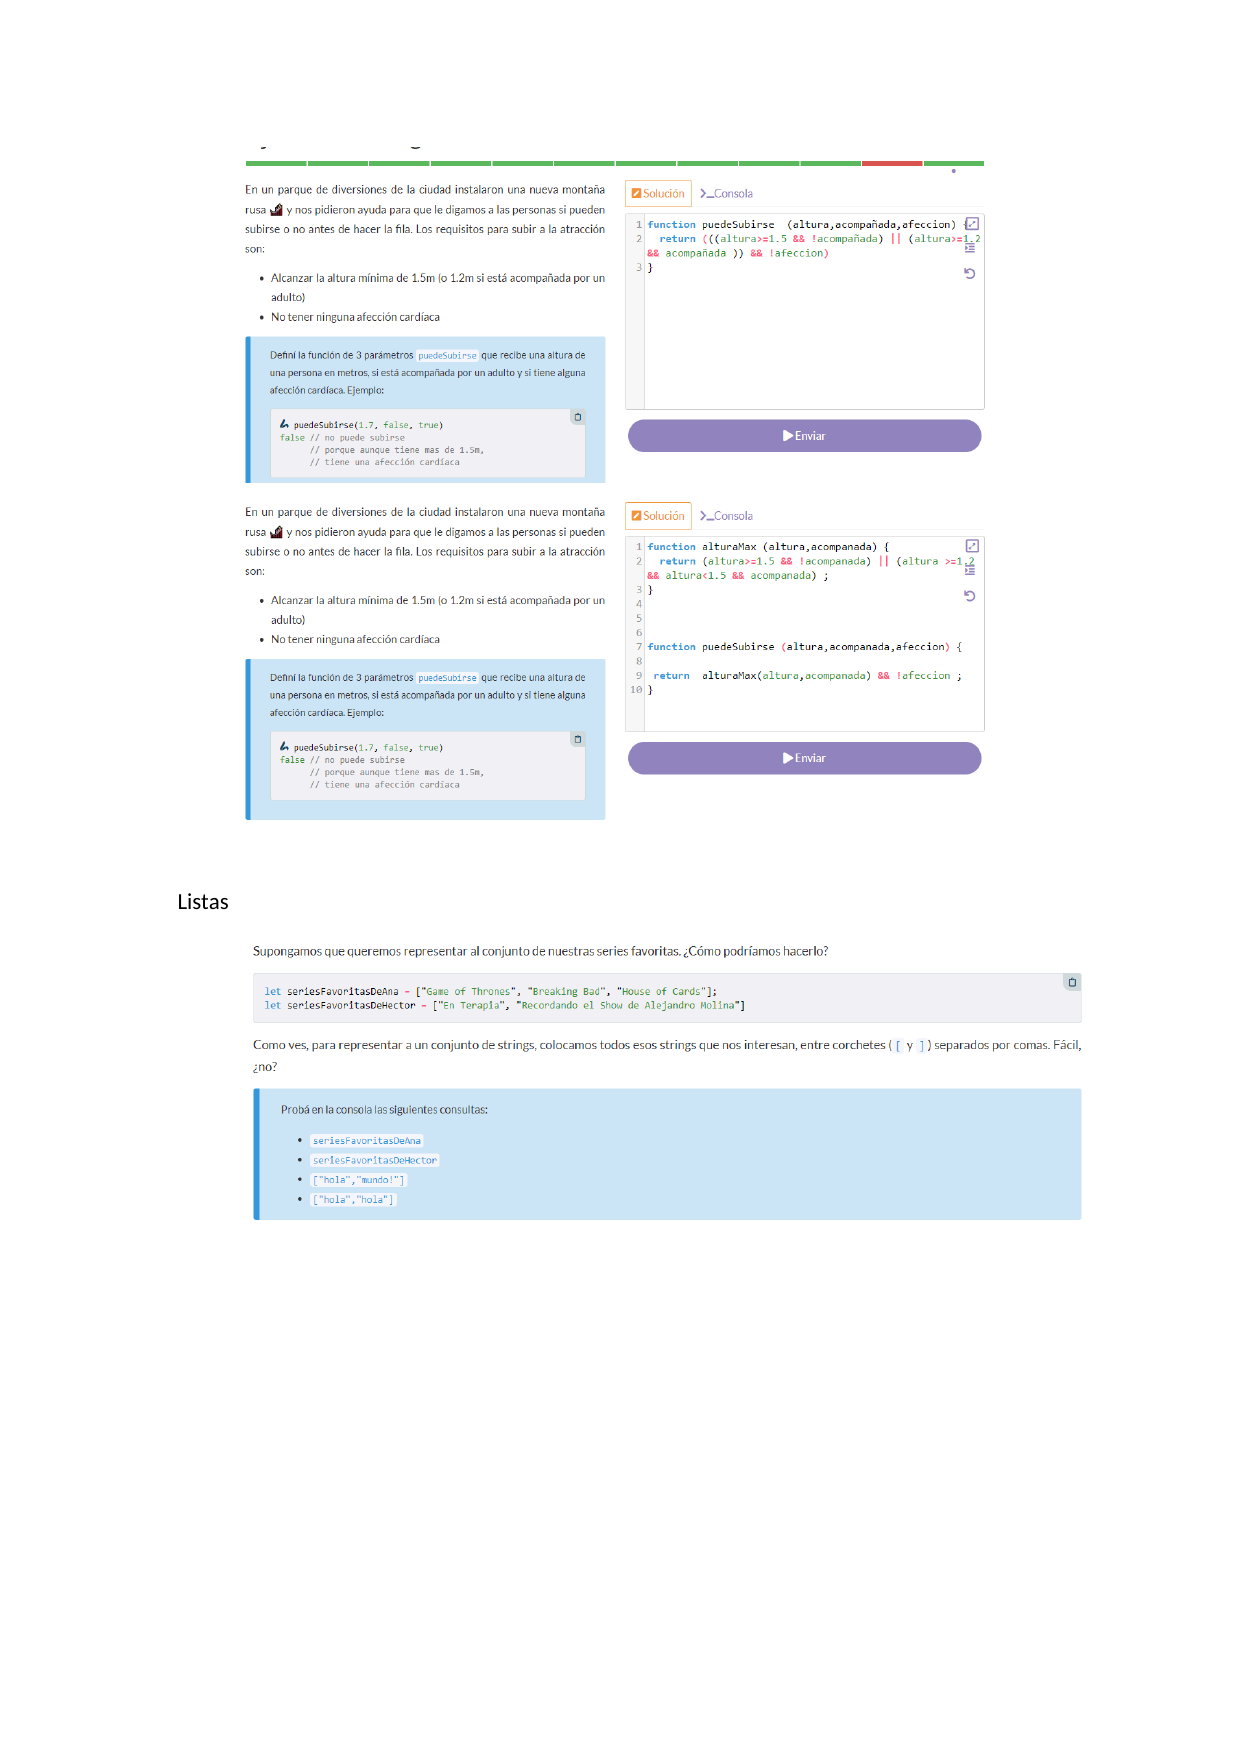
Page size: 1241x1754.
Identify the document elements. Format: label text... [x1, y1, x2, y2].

picture [177, 147, 1001, 483]
text Listas [177, 887, 1063, 915]
picture [177, 934, 1098, 1227]
picture [177, 501, 989, 822]
